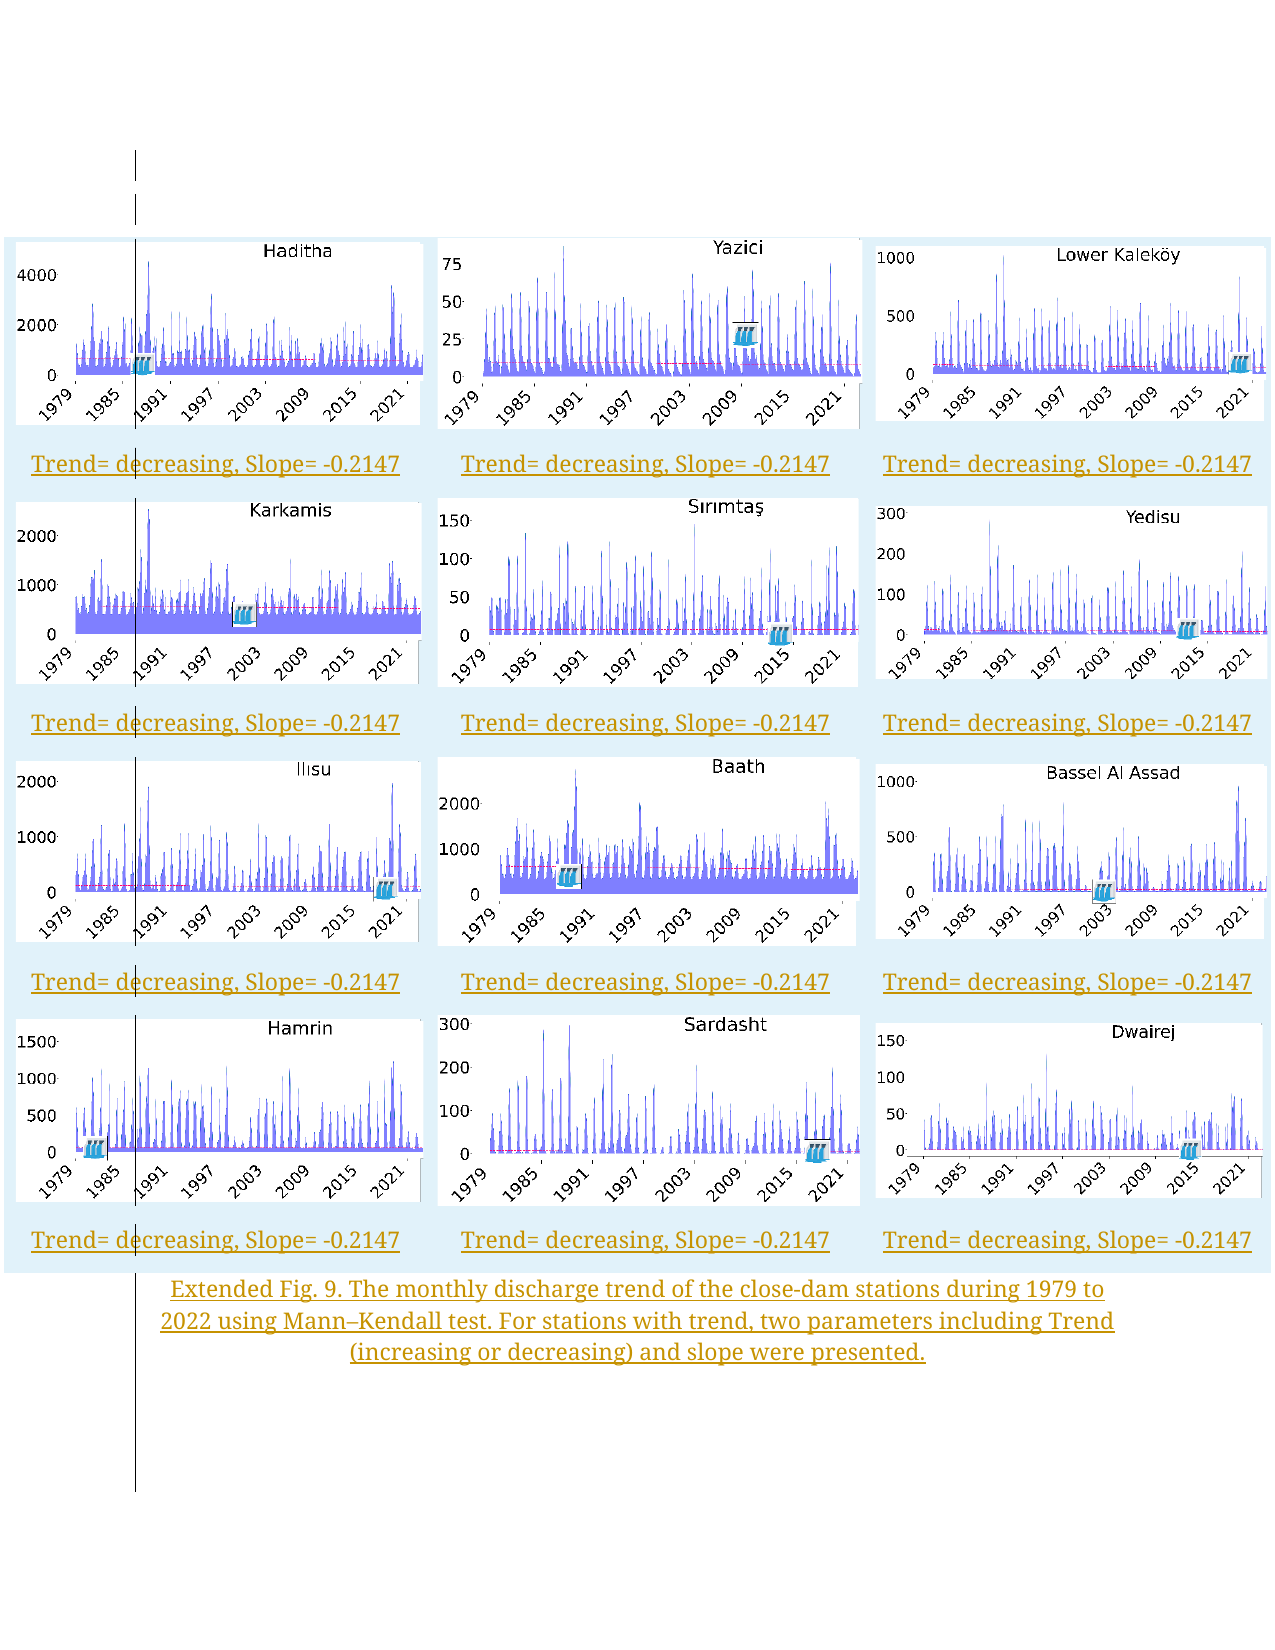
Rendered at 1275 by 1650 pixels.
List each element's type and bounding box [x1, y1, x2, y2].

picture [136, 502, 422, 684]
picture [136, 761, 421, 942]
picture [15, 761, 135, 942]
picture [437, 1015, 860, 1206]
picture [437, 757, 860, 946]
picture [15, 502, 135, 684]
picture [15, 242, 135, 425]
picture [437, 498, 859, 687]
picture [875, 764, 1267, 939]
picture [875, 1023, 1263, 1198]
picture [437, 238, 863, 429]
picture [875, 506, 1268, 679]
picture [875, 246, 1267, 421]
picture [15, 1019, 135, 1202]
picture [136, 242, 424, 425]
picture [136, 1019, 424, 1202]
